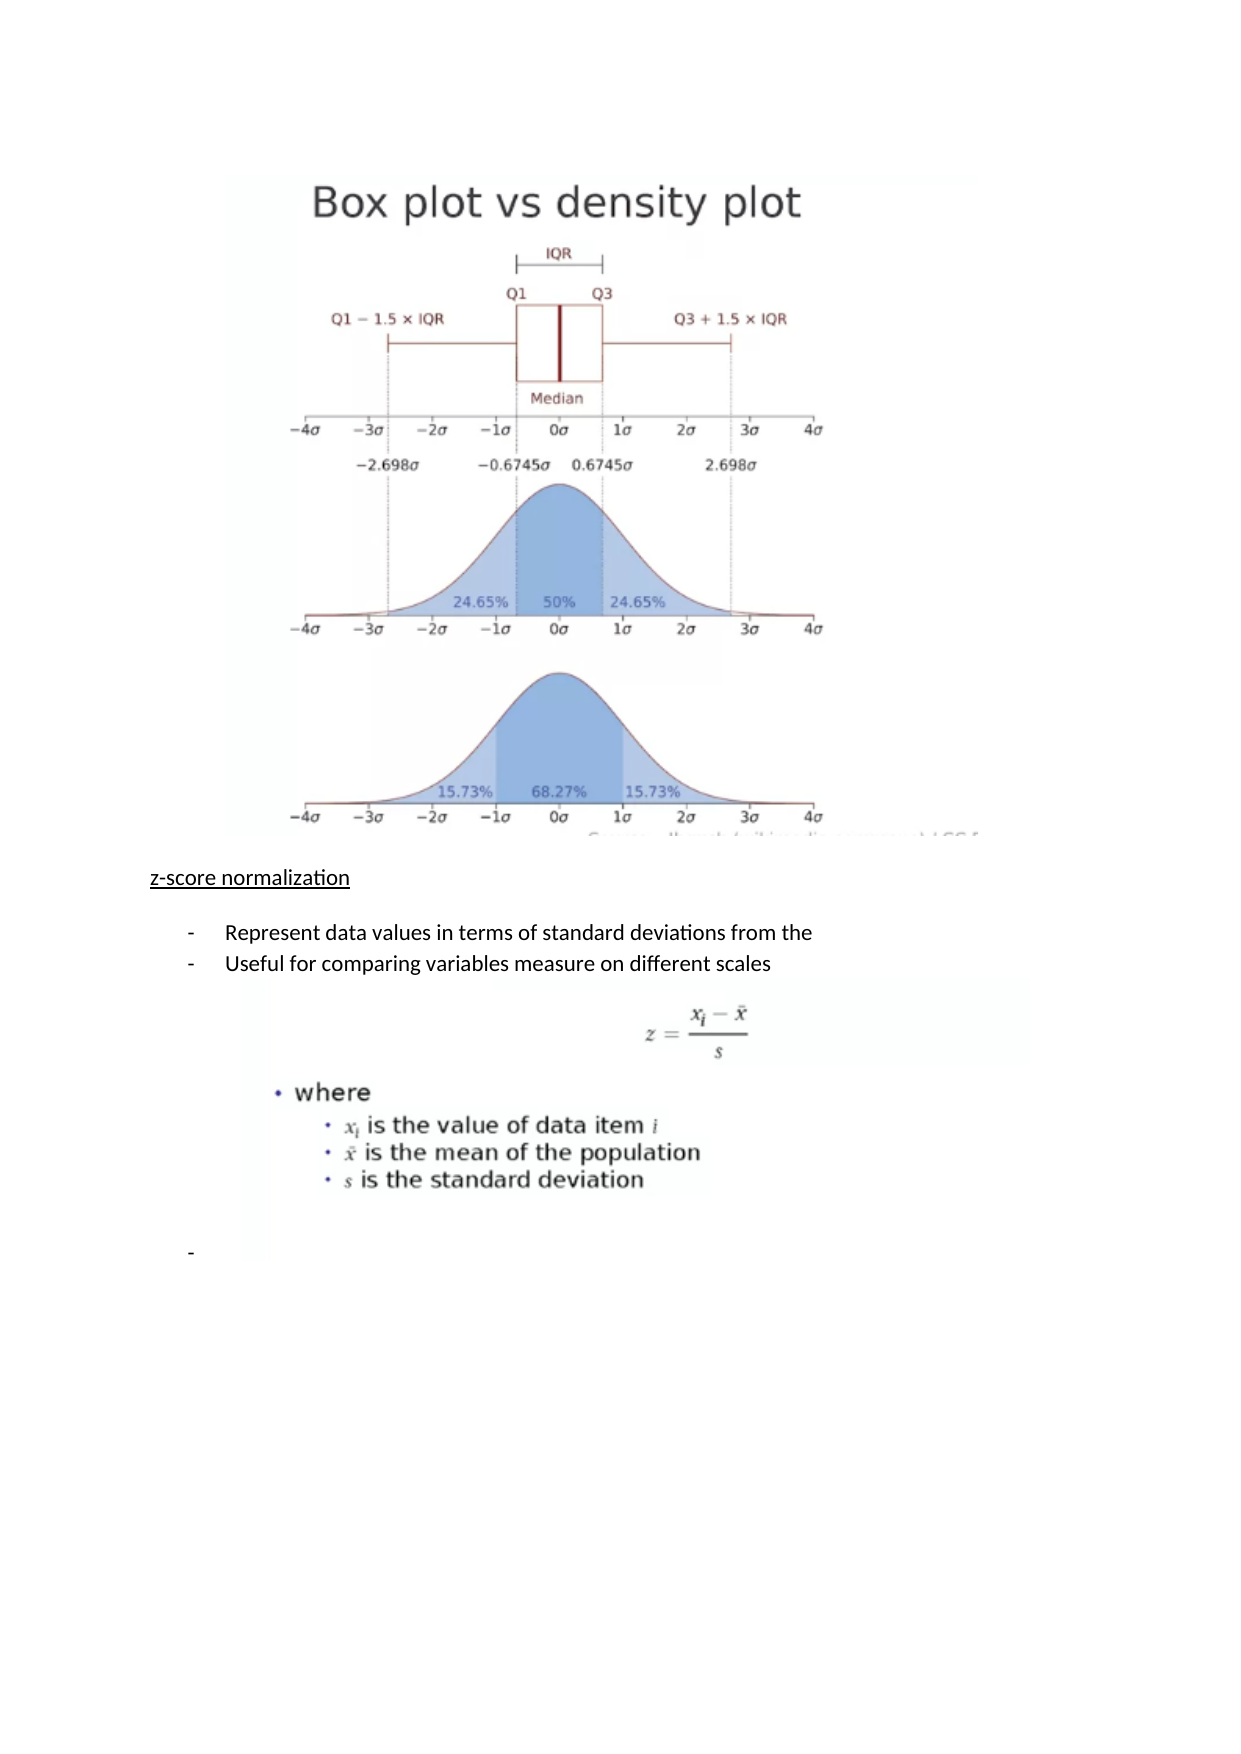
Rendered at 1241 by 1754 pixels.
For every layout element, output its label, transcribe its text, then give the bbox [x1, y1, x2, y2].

picture [225, 175, 979, 836]
picture [225, 978, 1030, 1261]
list Represent data values in terms of standard deviations from the [187, 918, 1090, 946]
text z-score normalization [150, 863, 1090, 891]
list Useful for comparing variables measure on different scales [187, 949, 1090, 977]
